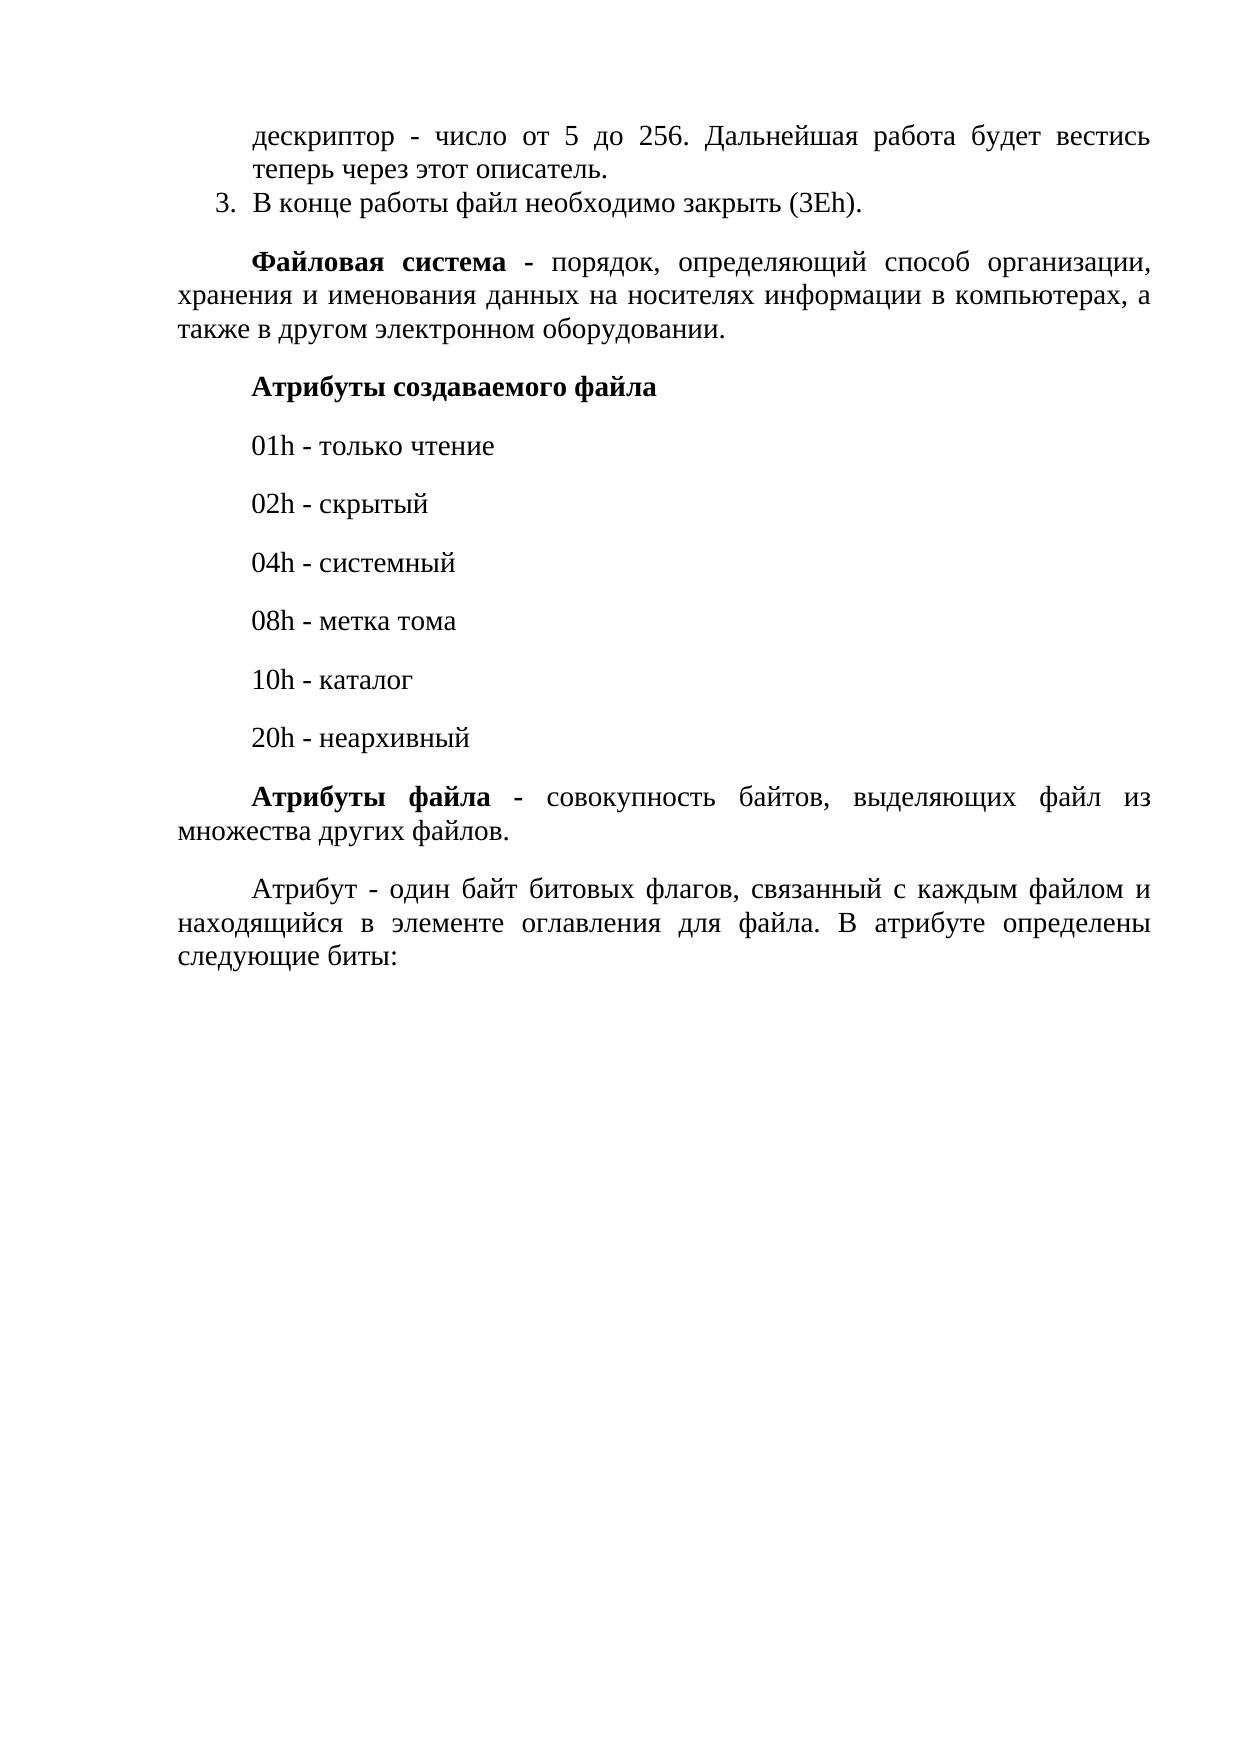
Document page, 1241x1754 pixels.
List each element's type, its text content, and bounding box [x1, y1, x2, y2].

text 04h - системный [177, 545, 1152, 578]
text Атрибуты файла - совокупность байтов, выделяющих файл из множества других файлов. [177, 779, 1152, 846]
text 01h - только чтение [177, 428, 1152, 461]
list В конце работы файл необходимо закрыть (3Eh). [215, 185, 1152, 219]
text 08h - метка тома [177, 603, 1152, 637]
text Атрибут - один байт битовых флагов, связанный с каждым файлом и находящийся в элементе оглавления для файла. В атрибуте определены следующие биты: [177, 871, 1152, 972]
text Файловая система - порядок, определяющий способ организации, хранения и именования данных на носителях информации в компьютерах, а также в другом электронном оборудовании. [177, 244, 1152, 344]
text Атрибуты создаваемого файла [177, 369, 1152, 403]
text 20h - неархивный [177, 721, 1152, 754]
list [215, 118, 1152, 185]
text 02h - скрытый [177, 486, 1152, 520]
text 10h - каталог [177, 662, 1152, 696]
